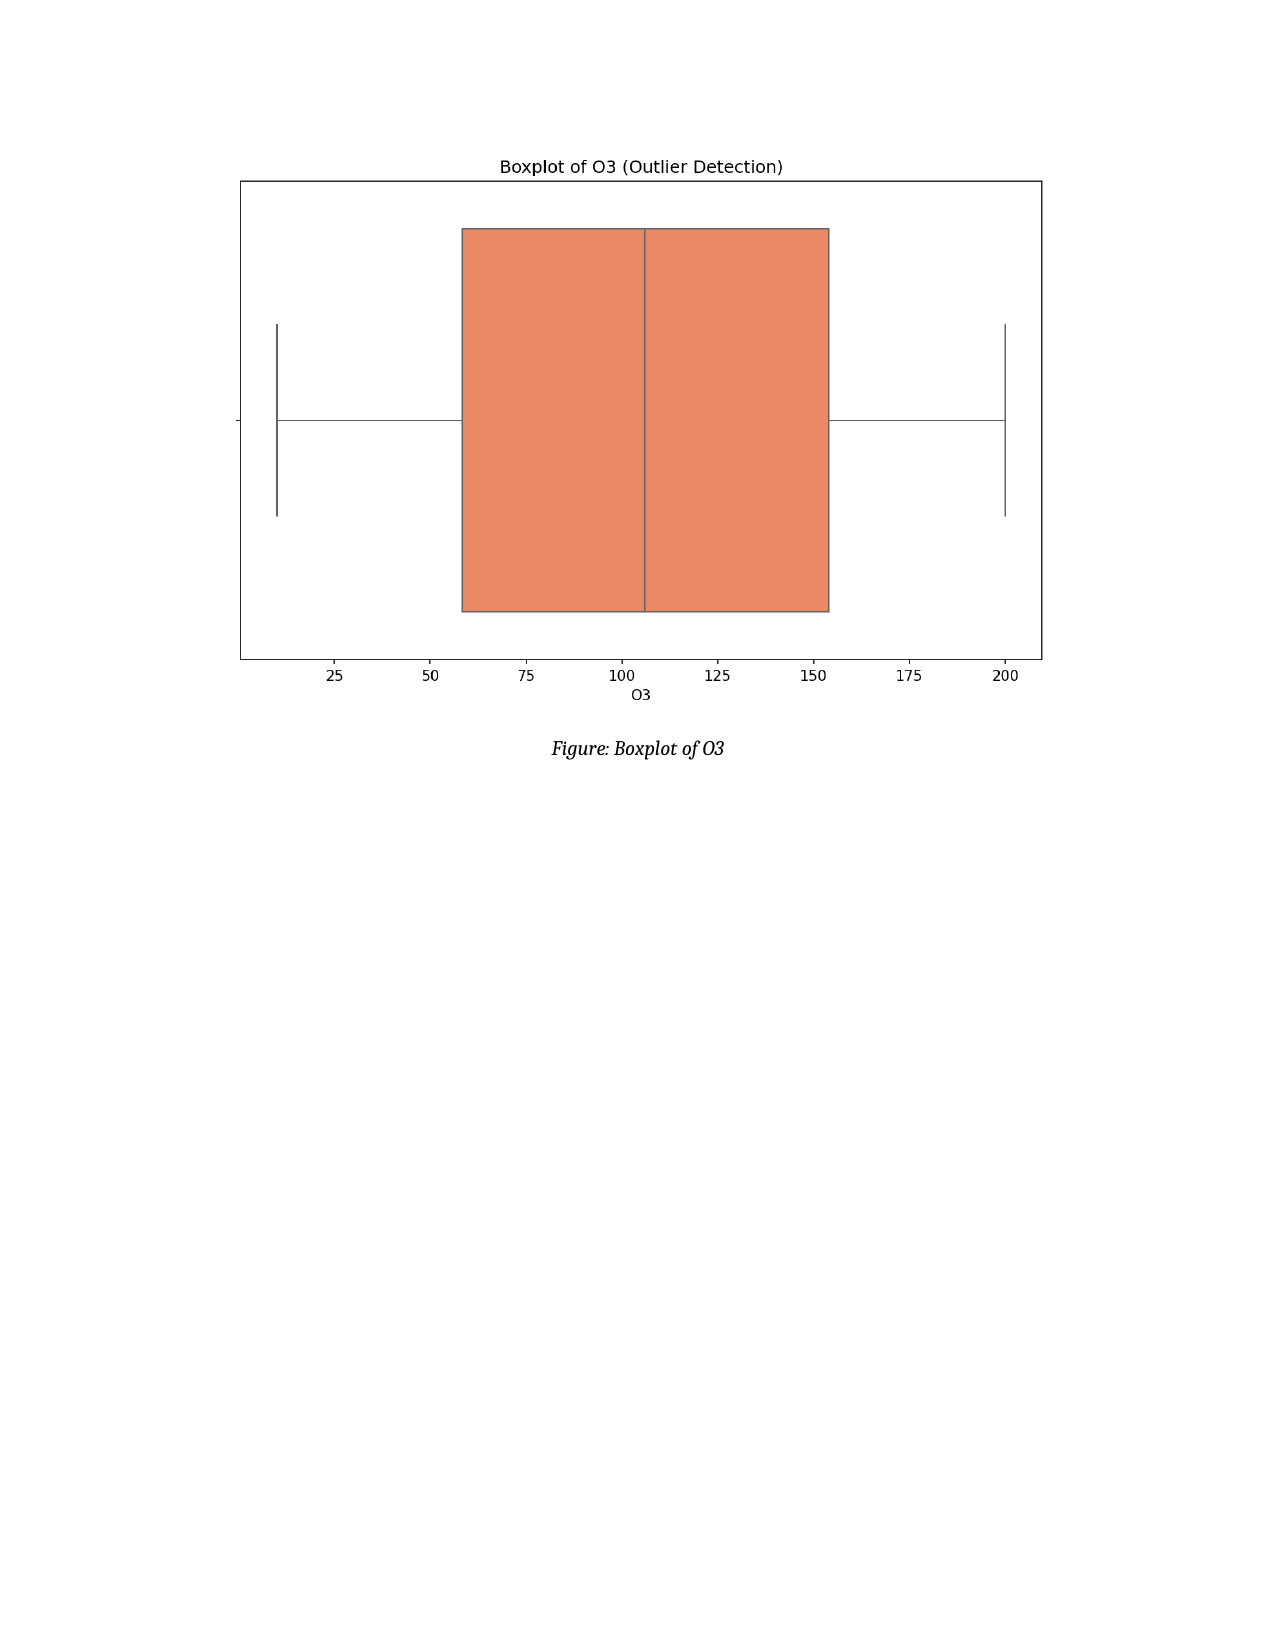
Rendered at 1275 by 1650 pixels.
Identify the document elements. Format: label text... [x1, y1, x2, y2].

text Figure: Boxplot of O3 [187, 737, 1087, 761]
picture [225, 150, 1050, 713]
